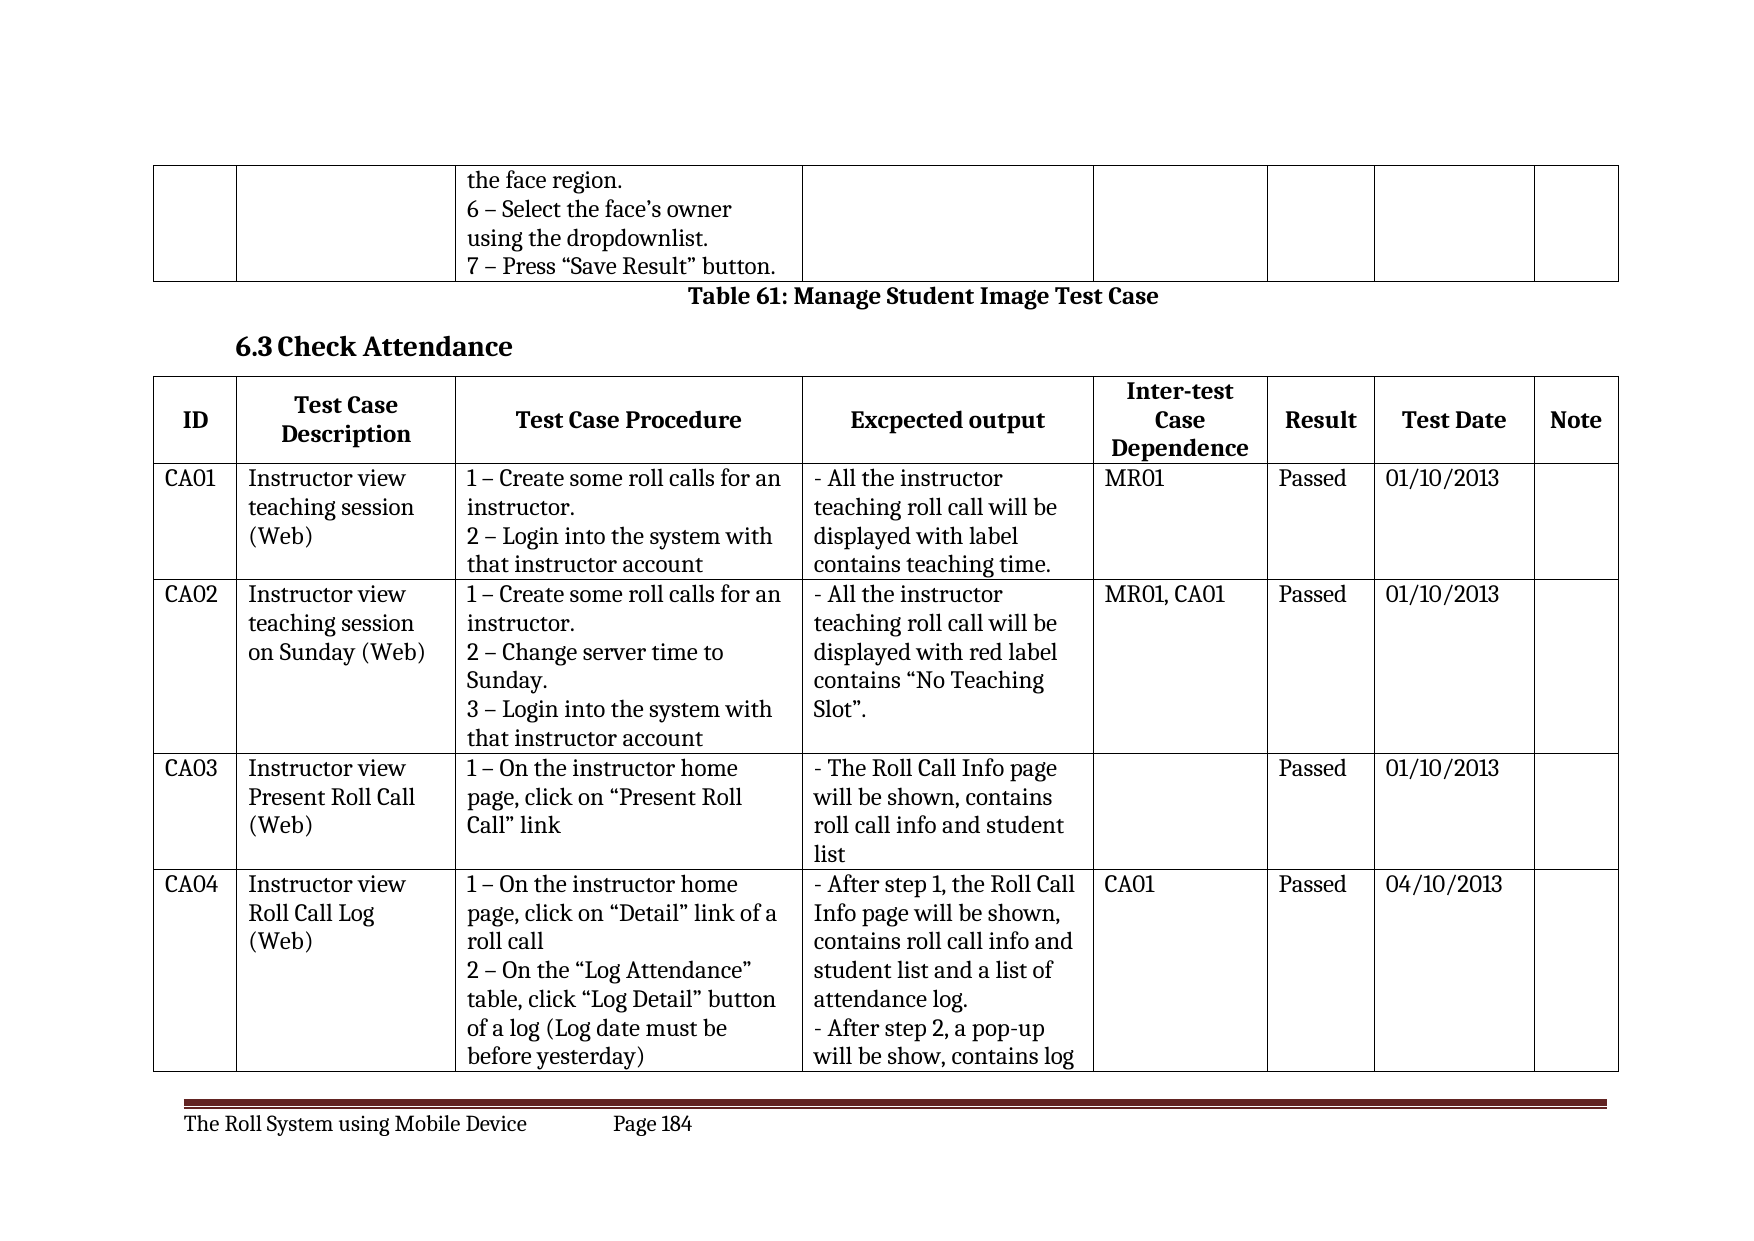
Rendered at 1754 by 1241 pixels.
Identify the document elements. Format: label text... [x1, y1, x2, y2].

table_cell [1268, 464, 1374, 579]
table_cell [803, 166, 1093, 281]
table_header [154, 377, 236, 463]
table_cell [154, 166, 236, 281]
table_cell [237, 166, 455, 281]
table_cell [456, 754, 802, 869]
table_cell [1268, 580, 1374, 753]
list Table 61: Manage Student Image Test Case [240, 282, 1607, 311]
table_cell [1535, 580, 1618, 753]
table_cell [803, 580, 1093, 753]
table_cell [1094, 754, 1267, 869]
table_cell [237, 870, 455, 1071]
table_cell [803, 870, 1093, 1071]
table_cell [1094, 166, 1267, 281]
subtitle Check Attendance [235, 330, 1607, 363]
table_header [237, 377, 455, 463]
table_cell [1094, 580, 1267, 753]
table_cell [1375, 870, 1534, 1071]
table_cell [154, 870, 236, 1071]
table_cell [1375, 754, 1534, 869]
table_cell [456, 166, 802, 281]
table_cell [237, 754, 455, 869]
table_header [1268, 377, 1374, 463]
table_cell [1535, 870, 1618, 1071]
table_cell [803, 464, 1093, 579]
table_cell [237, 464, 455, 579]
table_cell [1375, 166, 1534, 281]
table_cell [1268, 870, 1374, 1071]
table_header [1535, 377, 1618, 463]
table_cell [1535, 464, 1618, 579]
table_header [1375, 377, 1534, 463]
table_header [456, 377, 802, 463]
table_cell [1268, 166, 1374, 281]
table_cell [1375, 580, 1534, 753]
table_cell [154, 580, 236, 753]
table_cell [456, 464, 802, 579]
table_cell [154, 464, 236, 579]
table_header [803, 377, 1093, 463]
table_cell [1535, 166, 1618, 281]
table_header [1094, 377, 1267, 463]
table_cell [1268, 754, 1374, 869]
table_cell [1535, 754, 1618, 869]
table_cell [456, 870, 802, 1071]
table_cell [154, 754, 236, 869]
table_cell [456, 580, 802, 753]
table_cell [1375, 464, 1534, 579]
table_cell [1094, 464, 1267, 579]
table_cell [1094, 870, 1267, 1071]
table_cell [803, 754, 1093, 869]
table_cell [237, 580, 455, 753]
